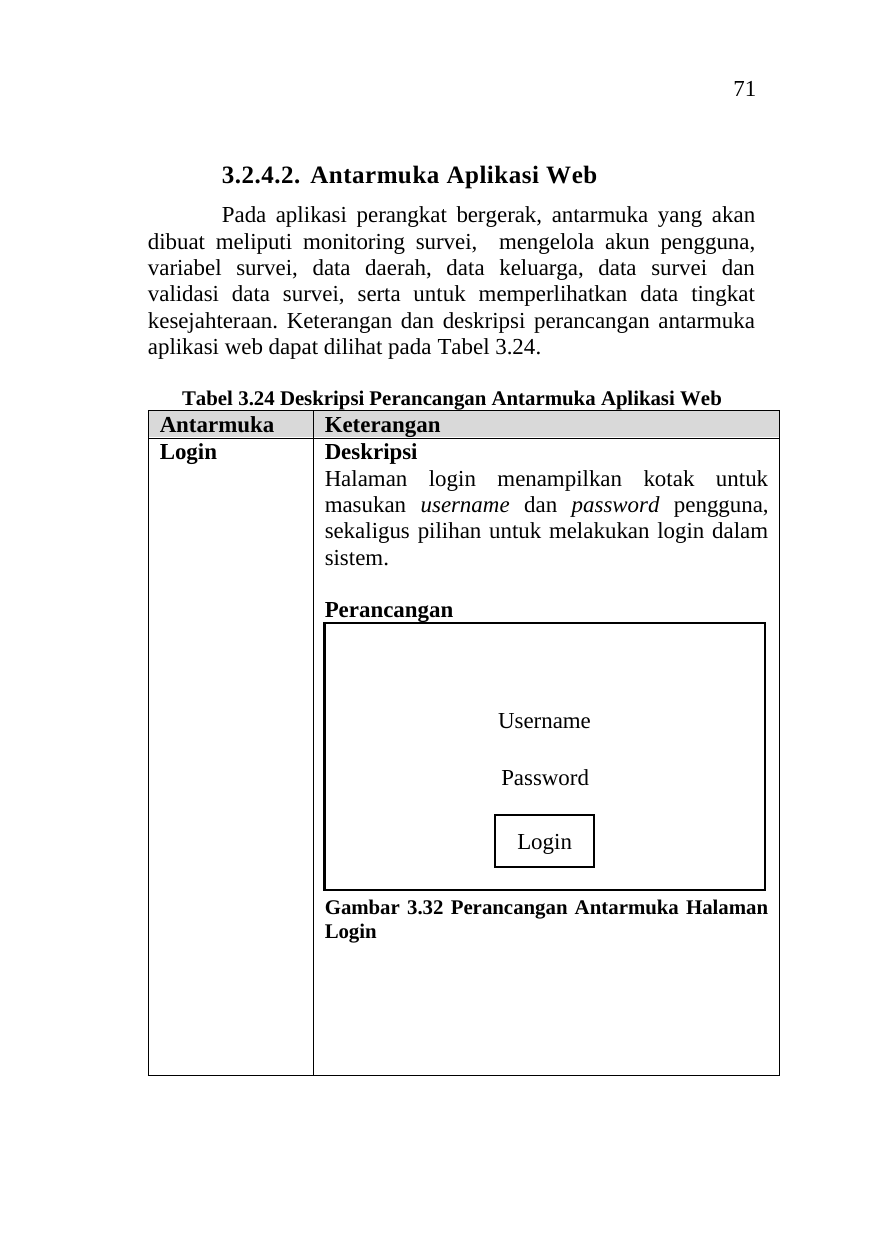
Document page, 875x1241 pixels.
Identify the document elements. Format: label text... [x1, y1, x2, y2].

subtitle Antarmuka Aplikasi Web [222, 160, 756, 189]
table_header Keterangan [314, 411, 779, 437]
table_header Antarmuka [149, 411, 313, 437]
table_cell Login [149, 439, 313, 1075]
